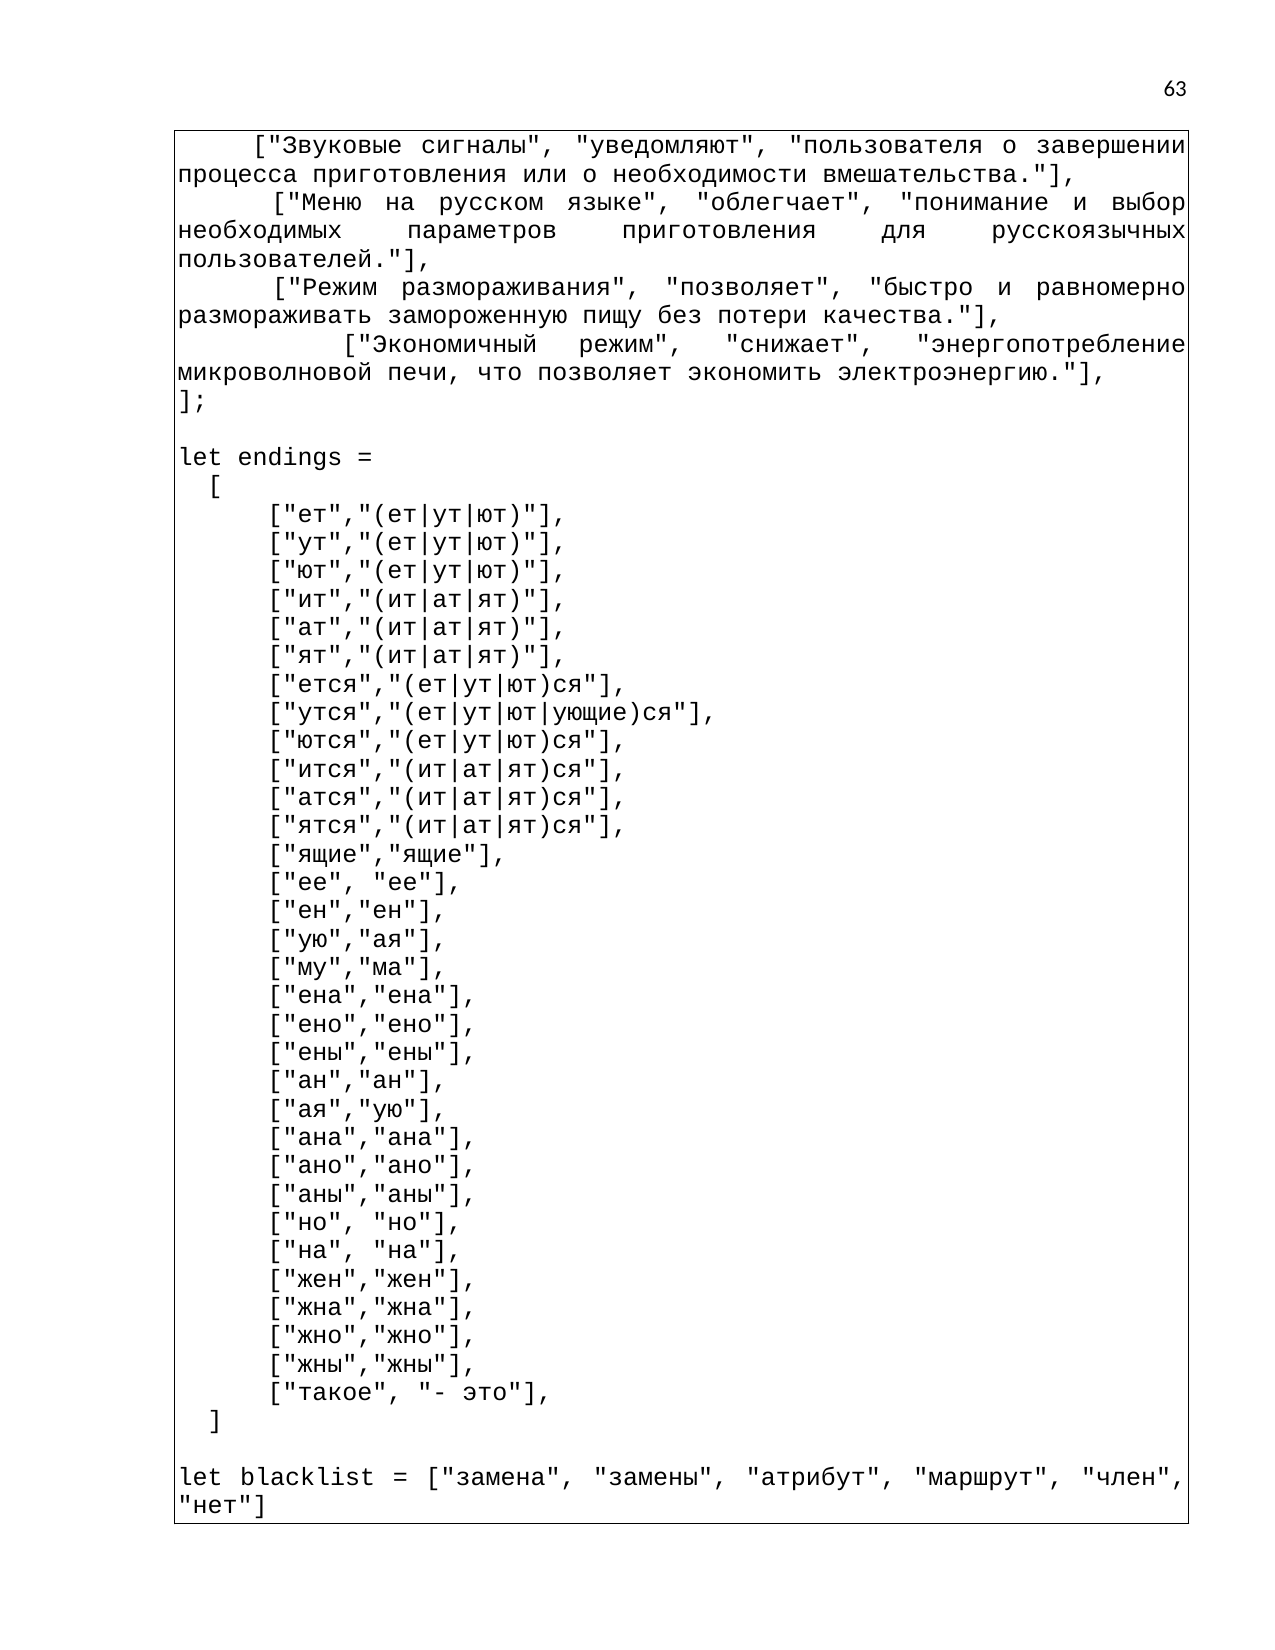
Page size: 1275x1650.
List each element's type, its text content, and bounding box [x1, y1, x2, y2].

text ["аны","аны"], [177, 1181, 1186, 1209]
text ["ен","ен"], [177, 898, 1186, 926]
text let endings = [177, 444, 1186, 473]
text ["ут","(ет|ут|ют)"], [177, 529, 1186, 558]
text ["Звуковые сигналы", "уведомляют", "пользователя о завершении процесса приготовления или о необходимости вмешательства."], [175, 131, 1188, 189]
text ["такое", "- это"], [177, 1379, 1186, 1408]
text ["ится","(ит|ат|ят)ся"], [177, 756, 1186, 784]
text ["ат","(ит|ат|ят)"], [177, 614, 1186, 643]
text ["ено","ено"], [177, 1011, 1186, 1039]
text ["му","ма"], [177, 954, 1186, 983]
text ["ены","ены"], [177, 1039, 1186, 1068]
text ["Меню на русском языке", "облегчает", "понимание и выбор необходимых параметров приготовления для русскоязычных пользователей."], [177, 189, 1186, 274]
text ["утся","(ет|ут|ют|ующие)ся"], [177, 699, 1186, 728]
text ["на", "на"], [177, 1238, 1186, 1266]
text ["жен","жен"], [177, 1266, 1186, 1294]
text [ [177, 473, 1186, 501]
text ["ет","(ет|ут|ют)"], [177, 501, 1186, 529]
text ["ую","ая"], [177, 926, 1186, 954]
text let blacklist = ["замена", "замены", "атрибут", "маршрут", "член", "нет"] [175, 1461, 1188, 1523]
text ["ют","(ет|ут|ют)"], [177, 558, 1186, 586]
text ["ана","ана"], [177, 1124, 1186, 1153]
text ["атся","(ит|ат|ят)ся"], [177, 784, 1186, 813]
text ["ена","ена"], [177, 983, 1186, 1011]
text ["жно","жно"], [177, 1323, 1186, 1351]
text ["ит","(ит|ат|ят)"], [177, 586, 1186, 614]
text ["ящие","ящие"], [177, 841, 1186, 869]
text ["ются","(ет|ут|ют)ся"], [177, 728, 1186, 756]
text ]; [177, 388, 1186, 416]
text ["ется","(ет|ут|ют)ся"], [177, 671, 1186, 699]
text ["ят","(ит|ат|ят)"], [177, 643, 1186, 671]
text ["ано","ано"], [177, 1153, 1186, 1181]
text ["Экономичный режим", "снижает", "энергопотребление микроволновой печи, что позволяет экономить электроэнергию."], [177, 331, 1186, 388]
text ["Режим размораживания", "позволяет", "быстро и равномерно размораживать замороженную пищу без потери качества."], [177, 274, 1186, 331]
text ["жны","жны"], [177, 1351, 1186, 1379]
text ["ая","ую"], [177, 1096, 1186, 1124]
text ] [177, 1408, 1186, 1436]
text ["ан","ан"], [177, 1068, 1186, 1096]
text ["жна","жна"], [177, 1294, 1186, 1323]
text ["ee", "ee"], [177, 869, 1186, 898]
text ["но", "но"], [177, 1209, 1186, 1238]
text ["ятся","(ит|ат|ят)ся"], [177, 813, 1186, 841]
